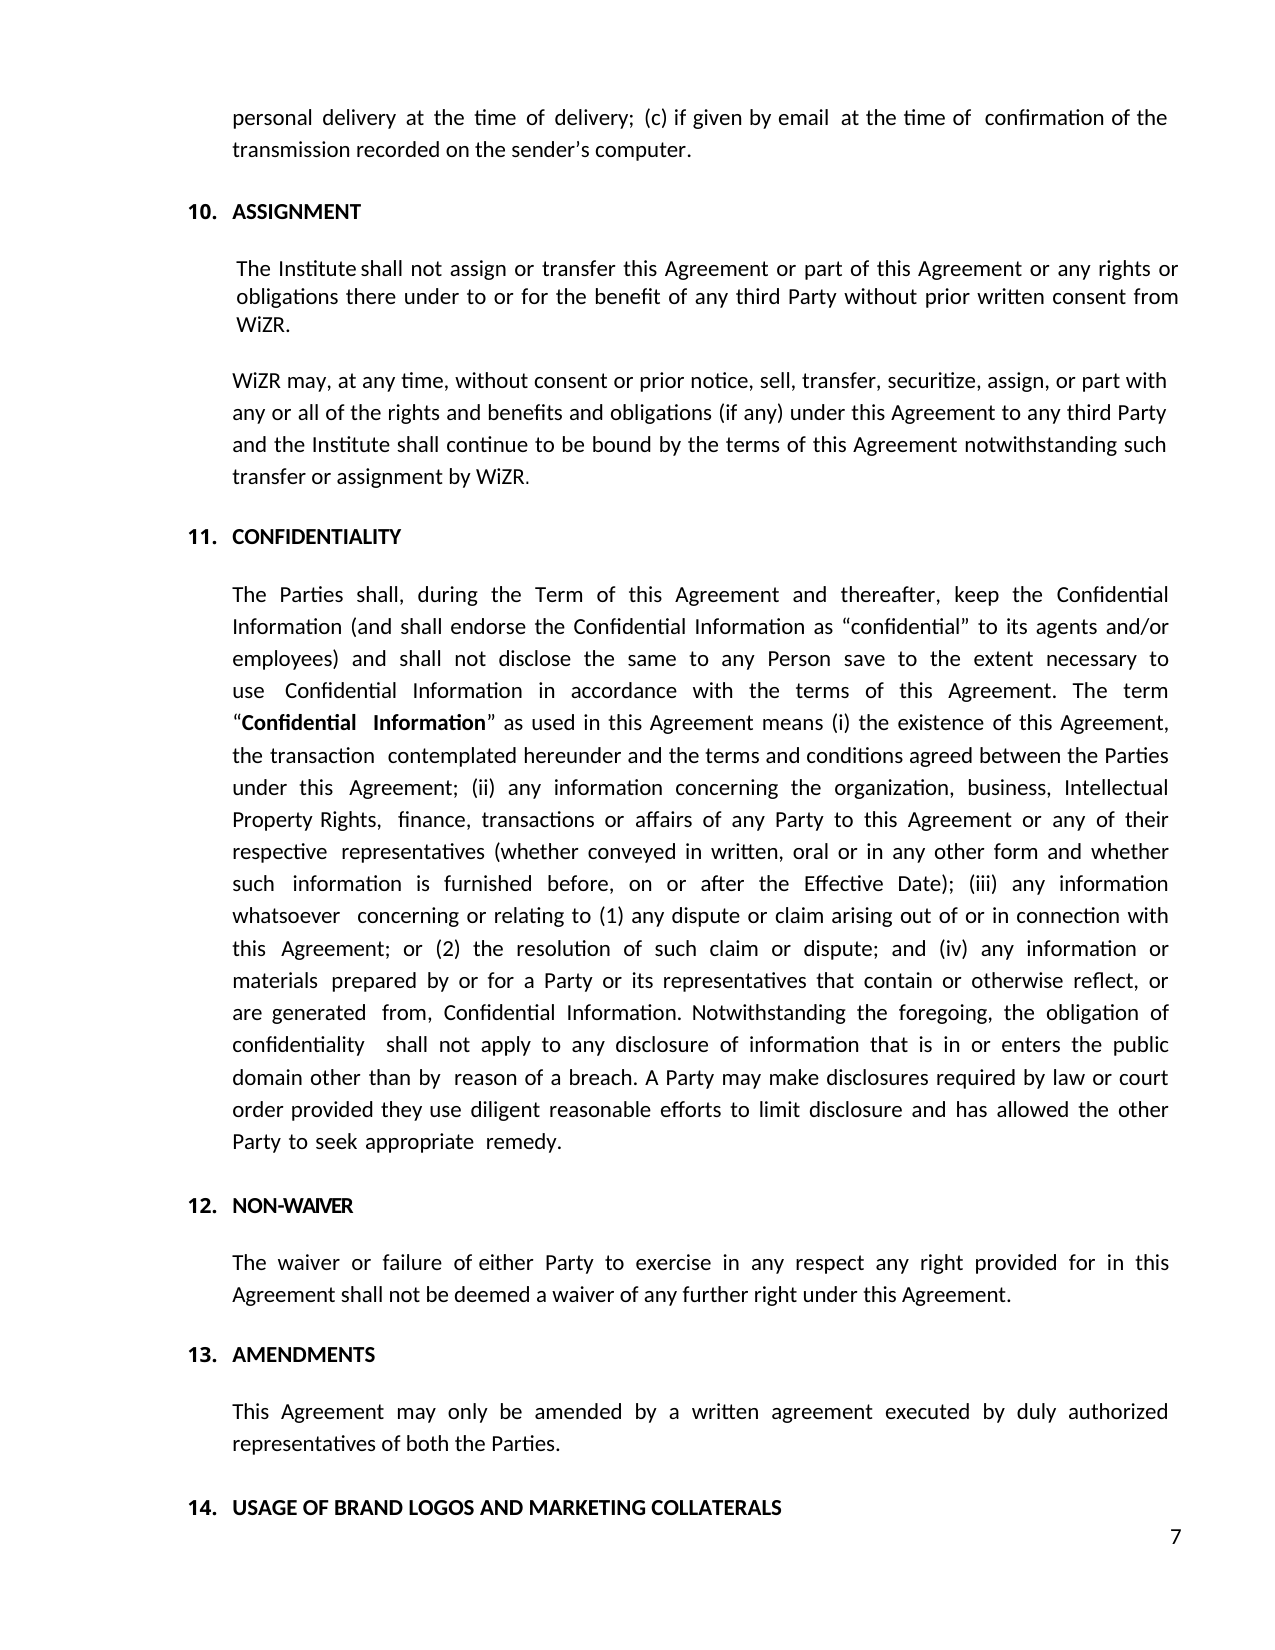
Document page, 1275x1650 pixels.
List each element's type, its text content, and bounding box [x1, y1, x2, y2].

text The waiver or failure of either Party to exercise in any respect any right provided for in this Agreement shall not be deemed a waiver of any further right under this Agreement. [232, 1248, 1169, 1308]
subtitle ASSIGNMENT [187, 197, 1181, 225]
subtitle AMENDMENTS [187, 1340, 1181, 1368]
text The Parties shall, during the Term of this Agreement and thereafter, keep the Confidential Information (and shall endorse the Confidential Information as “confidential” to its agents and/or employees) and shall not disclose the same to any Person save to the extent necessary to use Confidential Information in accordance with the terms of this Agreement. The term “Confidential Information” as used in this Agreement means (i) the existence of this Agreement, the transaction contemplated hereunder and the terms and conditions agreed between the Parties under this Agreement; (ii) any information concerning the organization, business, Intellectual Property Rights, finance, transactions or affairs of any Party to this Agreement or any of their respective representatives (whether conveyed in written, oral or in any other form and whether such information is furnished before, on or after the Effective Date); (iii) any information whatsoever concerning or relating to (1) any dispute or claim arising out of or in connection with this Agreement; or (2) the resolution of such claim or dispute; and (iv) any information or materials prepared by or for a Party or its representatives that contain or otherwise reflect, or are generated from, Confidential Information. Notwithstanding the foregoing, the obligation of confidentiality shall not apply to any disclosure of information that is in or enters the public domain other than by reason of a breach. A Party may make disclosures required by law or court order provided they use diligent reasonable efforts to limit disclosure and has allowed the other Party to seek appropriate remedy. [232, 580, 1169, 1155]
text WiZR may, at any time, without consent or prior notice, sell, transfer, securitize, assign, or part with any or all of the rights and benefits and obligations (if any) under this Agreement to any third Party and the Institute shall continue to be bound by the terms of this Agreement notwithstanding such transfer or assignment by WiZR. [232, 366, 1169, 398]
text The Institute shall not assign or transfer this Agreement or part of this Agreement or any rights or obligations there under to or for the benefit of any third Party without prior written consent from WiZR. [236, 254, 1181, 338]
text This Agreement may only be amended by a written agreement executed by duly authorized representatives of both the Parties. [232, 1397, 1169, 1457]
text WiZR may, at any time, without consent or prior notice, sell, transfer, securitize, assign, or part with any or all of the rights and benefits and obligations (if any) under this Agreement to any third Party and the Institute shall continue to be bound by the terms of this Agreement notwithstanding such transfer or assignment by WiZR. [232, 458, 1169, 490]
subtitle CONFIDENTIALITY [187, 522, 1181, 551]
subtitle NON-WAIVER [187, 1191, 1181, 1220]
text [232, 103, 1169, 164]
subtitle USAGE OF BRAND LOGOS AND MARKETING COLLATERALS [187, 1493, 1181, 1521]
